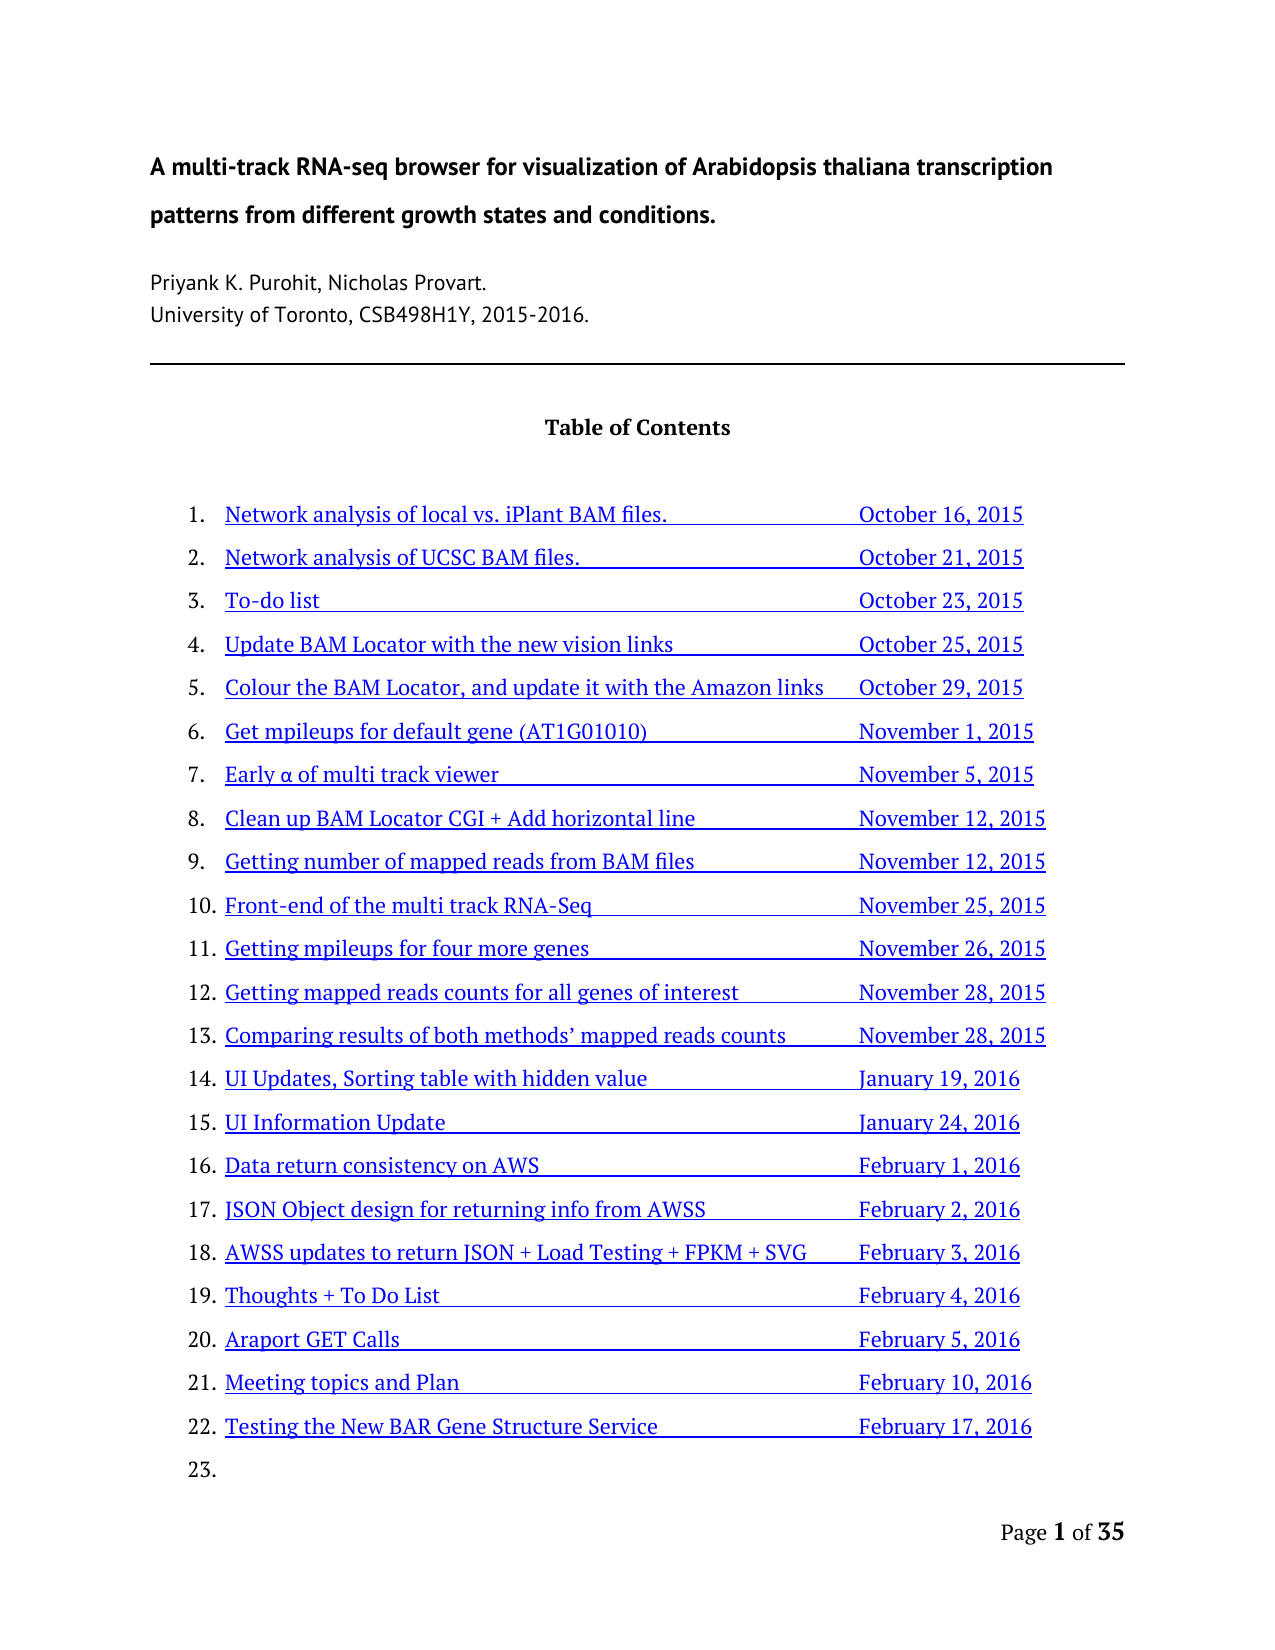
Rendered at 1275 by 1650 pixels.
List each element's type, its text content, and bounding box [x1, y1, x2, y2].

list To-do list October 23, 2015 [187, 586, 1125, 615]
list Comparing results of both methods’ mapped reads counts November 28, 2015 [187, 1021, 1125, 1049]
text University of Toronto, CSB498H1Y, 2015-2016. [150, 300, 1125, 329]
list UI Information Update January 24, 2016 [187, 1107, 1125, 1136]
list Getting number of mapped reads from BAM files November 12, 2015 [187, 847, 1125, 876]
list Colour the BAM Locator, and update it with the Amazon links October 29, 2015 [187, 673, 1125, 702]
text Priyank K. Purohit, Nicholas Provart. [150, 268, 1125, 296]
list Early α of multi track viewer November 5, 2015 [187, 760, 1125, 789]
list Testing the New BAR Gene Structure Service February 17, 2016 [187, 1412, 1125, 1441]
list Araport GET Calls February 5, 2016 [187, 1325, 1125, 1354]
list Get mpileups for default gene (AT1G01010) November 1, 2015 [187, 717, 1125, 746]
list Data return consistency on AWS February 1, 2016 [187, 1151, 1125, 1180]
list Getting mapped reads counts for all genes of interest November 28, 2015 [187, 977, 1125, 1006]
list Network analysis of local vs. iPlant BAM files. October 16, 2015 [187, 499, 1125, 528]
list Front-end of the multi track RNA-Seq November 25, 2015 [187, 890, 1125, 919]
list Meeting topics and Plan February 10, 2016 [187, 1368, 1125, 1397]
list JSON Object design for returning info from AWSS February 2, 2016 [187, 1194, 1125, 1223]
list Clean up BAM Locator CGI + Add horizontal line November 12, 2015 [187, 803, 1125, 832]
list UI Updates, Sorting table with hidden value January 19, 2016 [187, 1064, 1125, 1093]
list Update BAM Locator with the new vision links October 25, 2015 [187, 630, 1125, 659]
list Thoughts + To Do List February 4, 2016 [187, 1281, 1125, 1310]
text Table of Contents [150, 412, 1125, 441]
list AWSS updates to return JSON + Load Testing + FPKM + SVG February 3, 2016 [187, 1238, 1125, 1267]
list Getting mpileups for four more genes November 26, 2015 [187, 934, 1125, 963]
list Network analysis of UCSC BAM files. October 21, 2015 [187, 543, 1125, 572]
text A multi-track RNA-seq browser for visualization of Arabidopsis thaliana transcription patterns from different growth states and conditions. [150, 150, 1125, 231]
